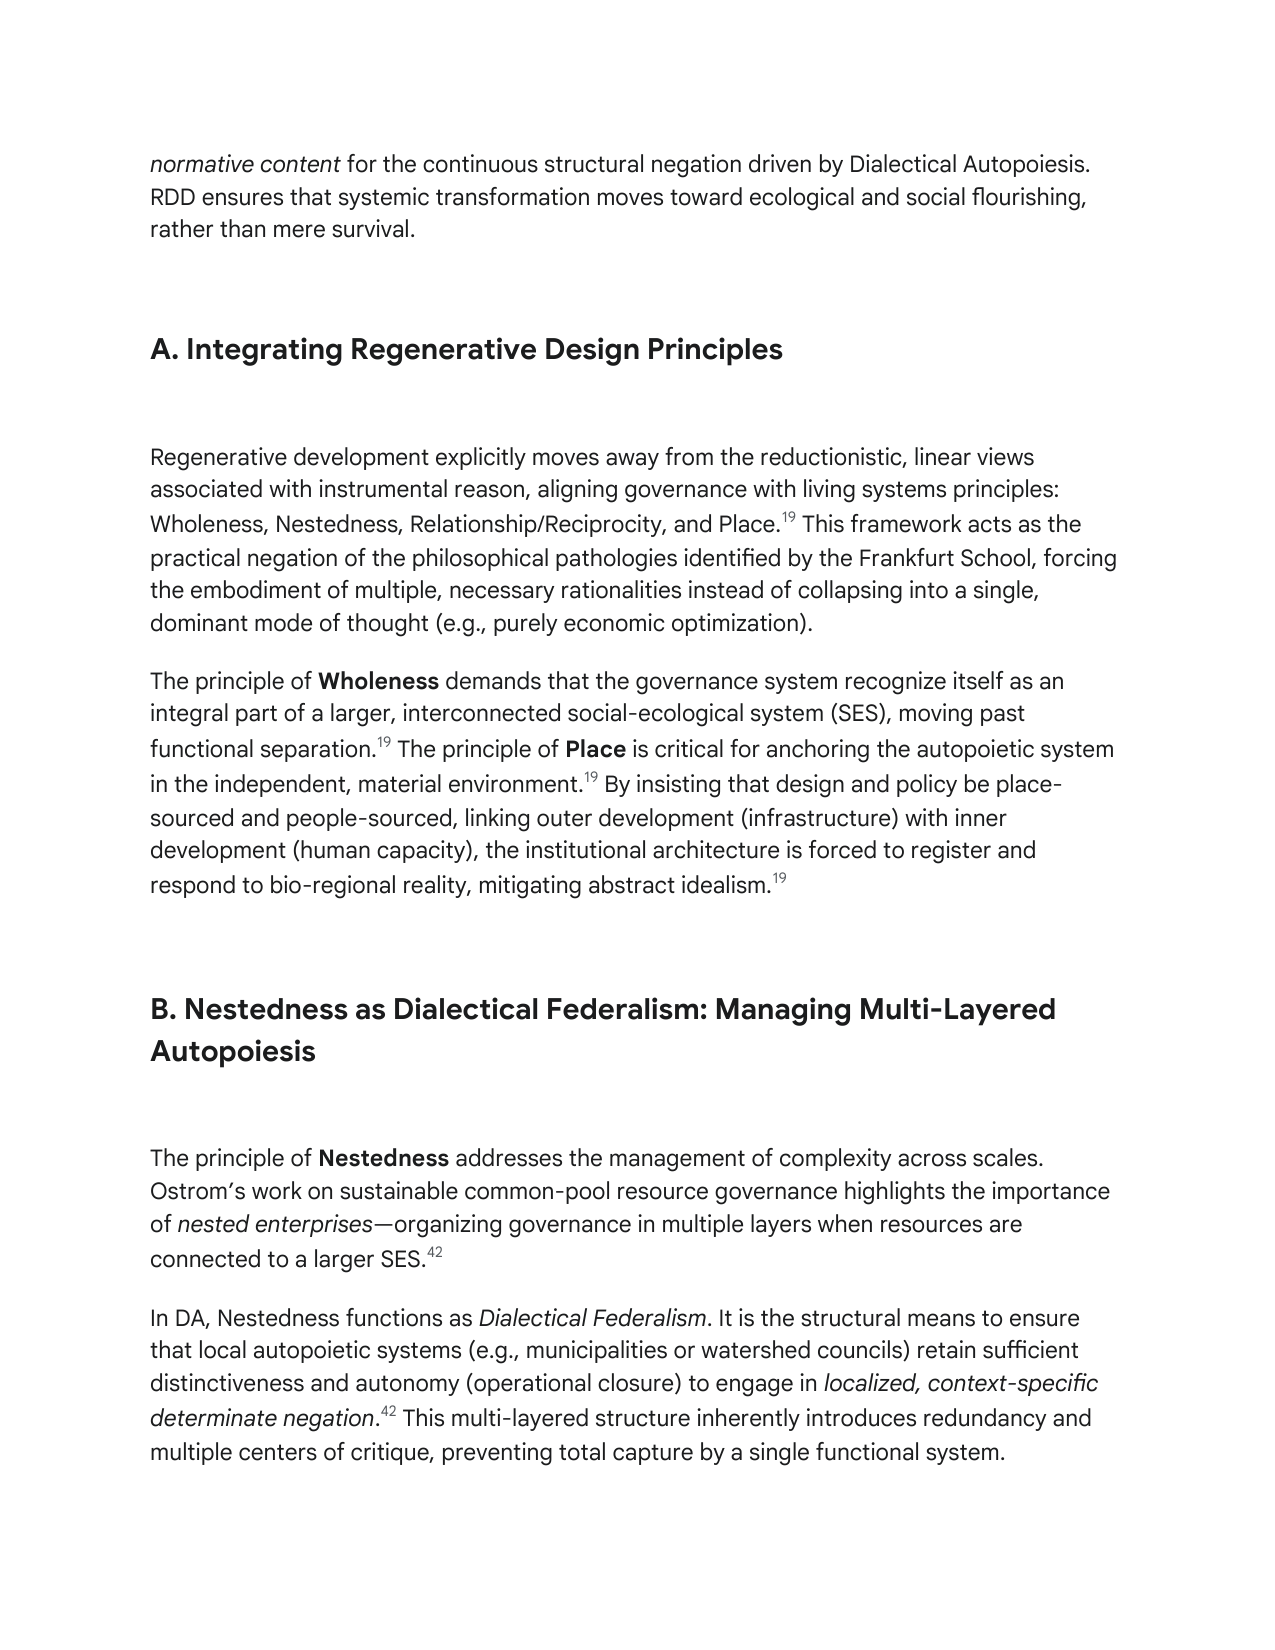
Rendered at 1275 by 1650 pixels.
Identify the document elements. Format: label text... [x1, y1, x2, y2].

subtitle A. Integrating Regenerative Design Principles [150, 331, 1125, 367]
text In DA, Nestedness functions as Dialectical Federalism. It is the structural means to ensure that local autopoietic systems (e.g., municipalities or watershed councils) retain sufficient distinctiveness and autonomy (operational closure) to engage in localized, context-specific determinate negation.42 This multi-layered structure inherently introduces redundancy and multiple centers of critique, preventing total capture by a single functional system. [150, 1304, 1125, 1467]
text Regenerative development explicitly moves away from the reductionistic, linear views associated with instrumental reason, aligning governance with living systems principles: Wholeness, Nestedness, Relationship/Reciprocity, and Place.19 This framework acts as the practical negation of the philosophical pathologies identified by the Frankfurt School, forcing the embodiment of multiple, necessary rationalities instead of collapsing into a single, dominant mode of thought (e.g., purely economic optimization). [150, 443, 1125, 638]
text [150, 150, 1125, 244]
text The principle of Wholeness demands that the governance system recognize itself as an integral part of a larger, interconnected social-ecological system (SES), moving past functional separation.19 The principle of Place is critical for anchoring the autopoietic system in the independent, material environment.19 By insisting that design and policy be place-sourced and people-sourced, linking outer development (infrastructure) with inner development (human capacity), the institutional architecture is forced to register and respond to bio-regional reality, mitigating abstract idealism.19 [150, 667, 1125, 901]
text The principle of Nestedness addresses the management of complexity across scales. Ostrom’s work on sustainable common-pool resource governance highlights the importance of nested enterprises—organizing governance in multiple layers when resources are connected to a larger SES.42 [150, 1145, 1125, 1274]
subtitle B. Nestedness as Dialectical Federalism: Managing Multi-Layered Autopoiesis [150, 991, 1125, 1069]
